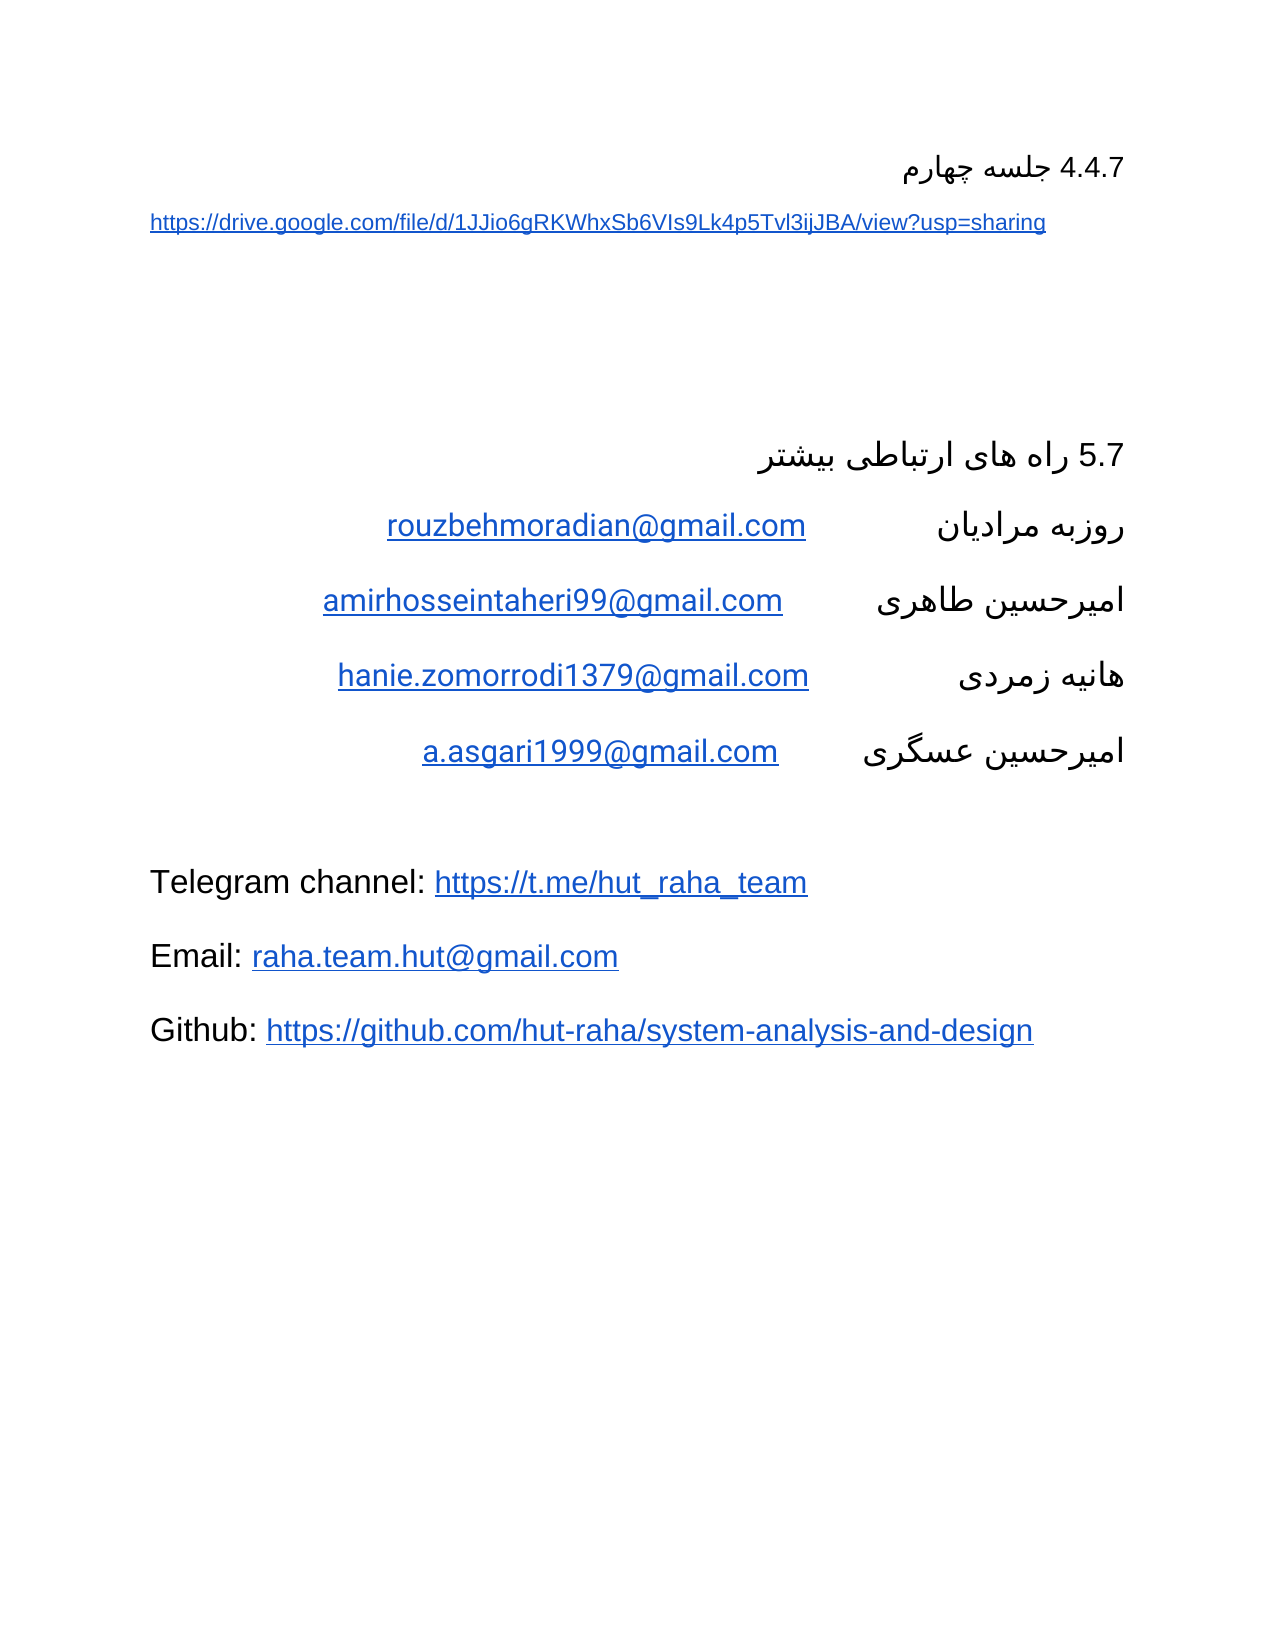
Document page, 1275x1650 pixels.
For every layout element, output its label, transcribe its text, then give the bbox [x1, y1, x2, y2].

text امیرحسین عسگری a.asgari1999@gmail.com [150, 731, 887, 770]
subtitle 4.4.7 جلسه چهارم [150, 150, 1125, 183]
text هانیه زمردی hanie.zomorrodi1379@gmail.com [150, 655, 819, 694]
text روزبه مرادیان rouzbehmoradian@gmail.com [150, 505, 1003, 544]
text Github: https://github.com/hut-raha/system-analysis-and-design [150, 1011, 1125, 1049]
text Email: raha.team.hut@gmail.com [252, 936, 1125, 975]
subtitle 5.7 راه های ارتباطی بیشتر [150, 435, 1125, 473]
text https://drive.google.com/file/d/1JJio6gRKWhxSb6VIs9Lk4p5Tvl3ijJBA/view?usp=sharing [150, 208, 1125, 235]
text Telegram channel: https://t.me/hut_raha_team [426, 862, 1125, 900]
text امیرحسین طاهری amirhosseintaheri99@gmail.com [150, 580, 783, 619]
